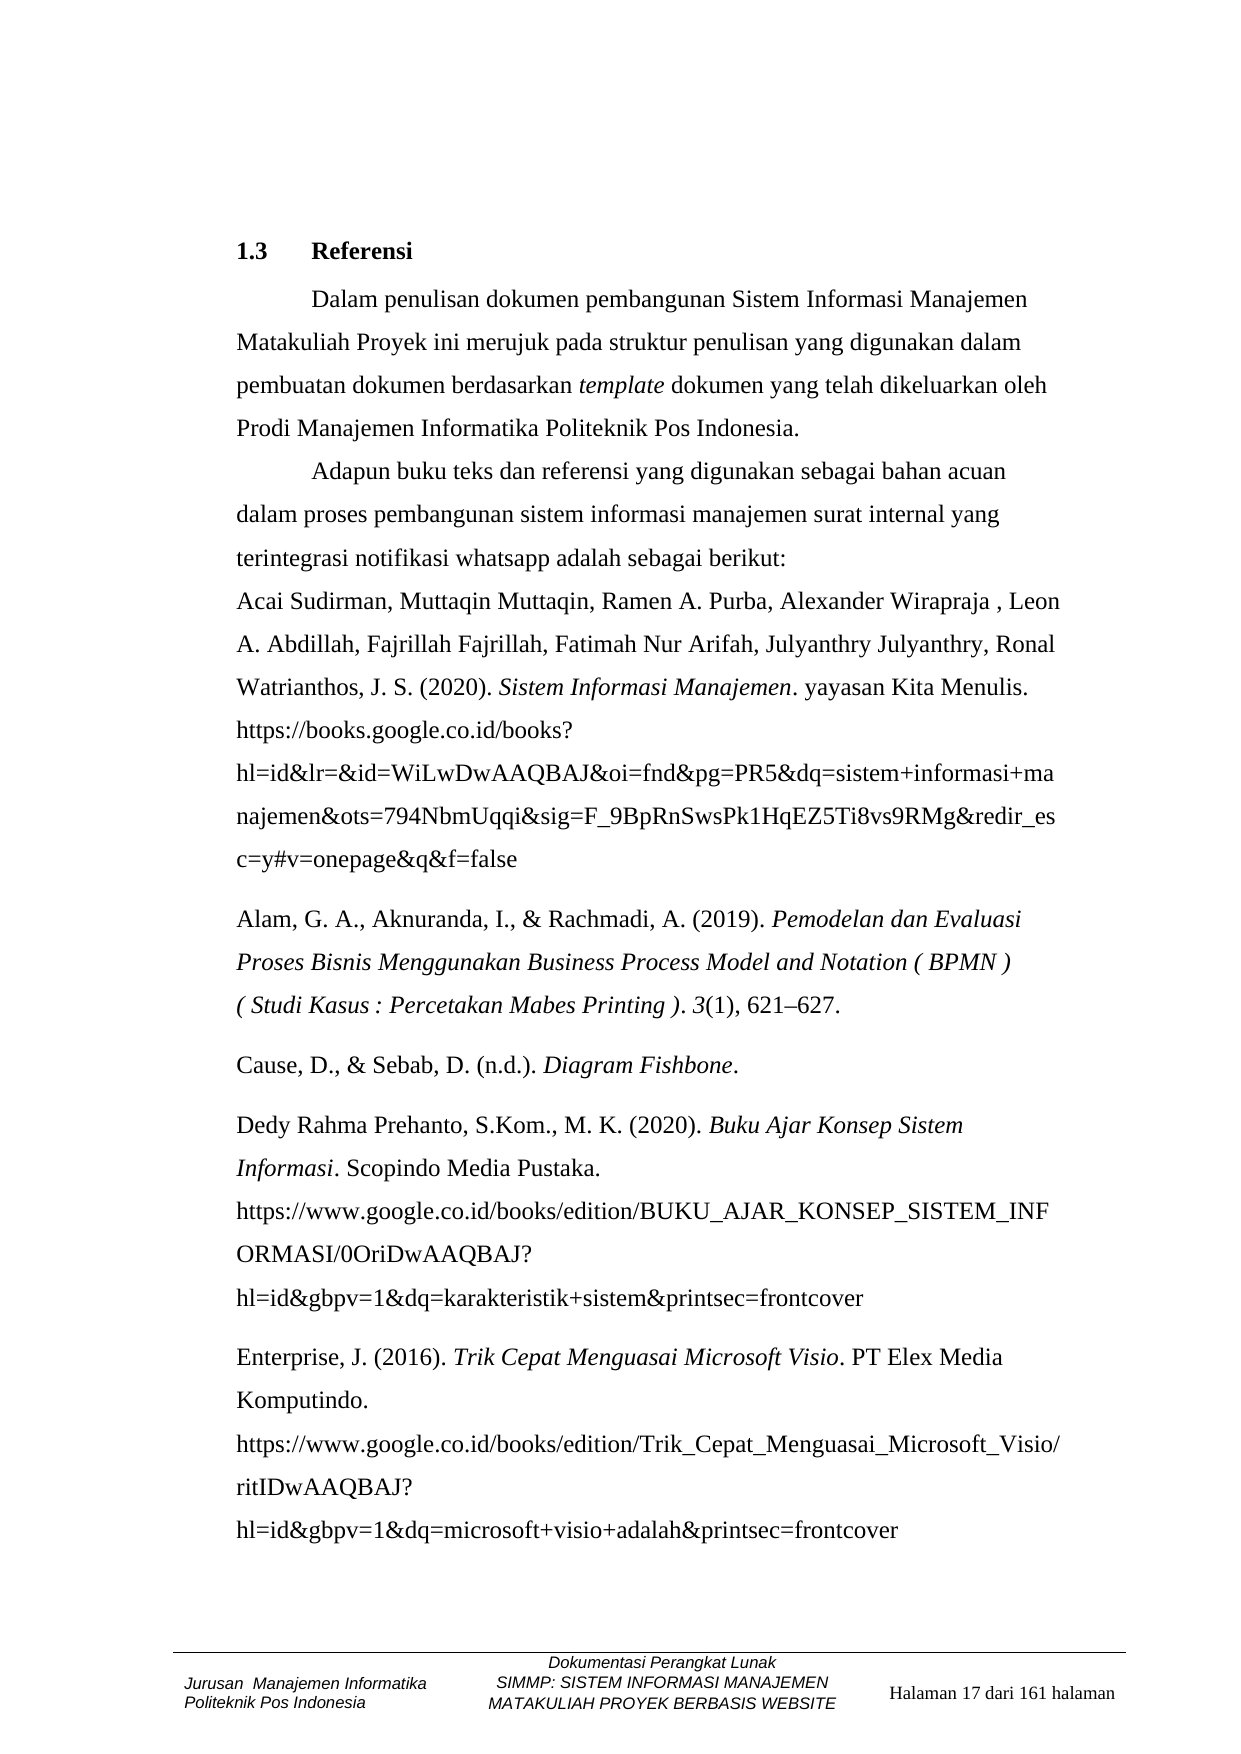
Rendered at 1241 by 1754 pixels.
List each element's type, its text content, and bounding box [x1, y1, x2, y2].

text Enterprise, J. (2016). Trik Cepat Menguasai Microsoft Visio. PT Elex Media Komputindo. https://www.google.co.id/books/edition/Trik_Cepat_Menguasai_Microsoft_Visio/ritIDwAAQBAJ?hl=id&gbpv=1&dq=microsoft+visio+adalah&printsec=frontcover [236, 1342, 1063, 1544]
text Adapun buku teks dan referensi yang digunakan sebagai bahan acuan dalam proses pembangunan sistem informasi manajemen surat internal yang terintegrasi notifikasi whatsapp adalah sebagai berikut: [236, 456, 1063, 571]
text Alam, G. A., Aknuranda, I., & Rachmadi, A. (2019). Pemodelan dan Evaluasi Proses Bisnis Menggunakan Business Process Model and Notation ( BPMN ) ( Studi Kasus : Percetakan Mabes Printing ). 3(1), 621–627. [236, 904, 1063, 1019]
list Referensi [236, 236, 1063, 265]
text Dedy Rahma Prehanto, S.Kom., M. K. (2020). Buku Ajar Konsep Sistem Informasi. Scopindo Media Pustaka. https://www.google.co.id/books/edition/BUKU_AJAR_KONSEP_SISTEM_INFORMASI/0OriDwAAQBAJ?hl=id&gbpv=1&dq=karakteristik+sistem&printsec=frontcover [236, 1110, 1063, 1311]
text Cause, D., & Sebab, D. (n.d.). Diagram Fishbone. [236, 1050, 1063, 1079]
text Acai Sudirman, Muttaqin Muttaqin, Ramen A. Purba, Alexander Wirapraja , Leon A. Abdillah, Fajrillah Fajrillah, Fatimah Nur Arifah, Julyanthry Julyanthry, Ronal Watrianthos, J. S. (2020). Sistem Informasi Manajemen. yayasan Kita Menulis. https://books.google.co.id/books?hl=id&lr=&id=WiLwDwAAQBAJ&oi=fnd&pg=PR5&dq=sistem+informasi+manajemen&ots=794NbmUqqi&sig=F_9BpRnSwsPk1HqEZ5Ti8vs9RMg&redir_esc=y#v=onepage&q&f=false [236, 586, 1063, 873]
text Dalam penulisan dokumen pembangunan Sistem Informasi Manajemen Matakuliah Proyek ini merujuk pada struktur penulisan yang digunakan dalam pembuatan dokumen berdasarkan template dokumen yang telah dikeluarkan oleh Prodi Manajemen Informatika Politeknik Pos Indonesia. [236, 284, 1063, 442]
